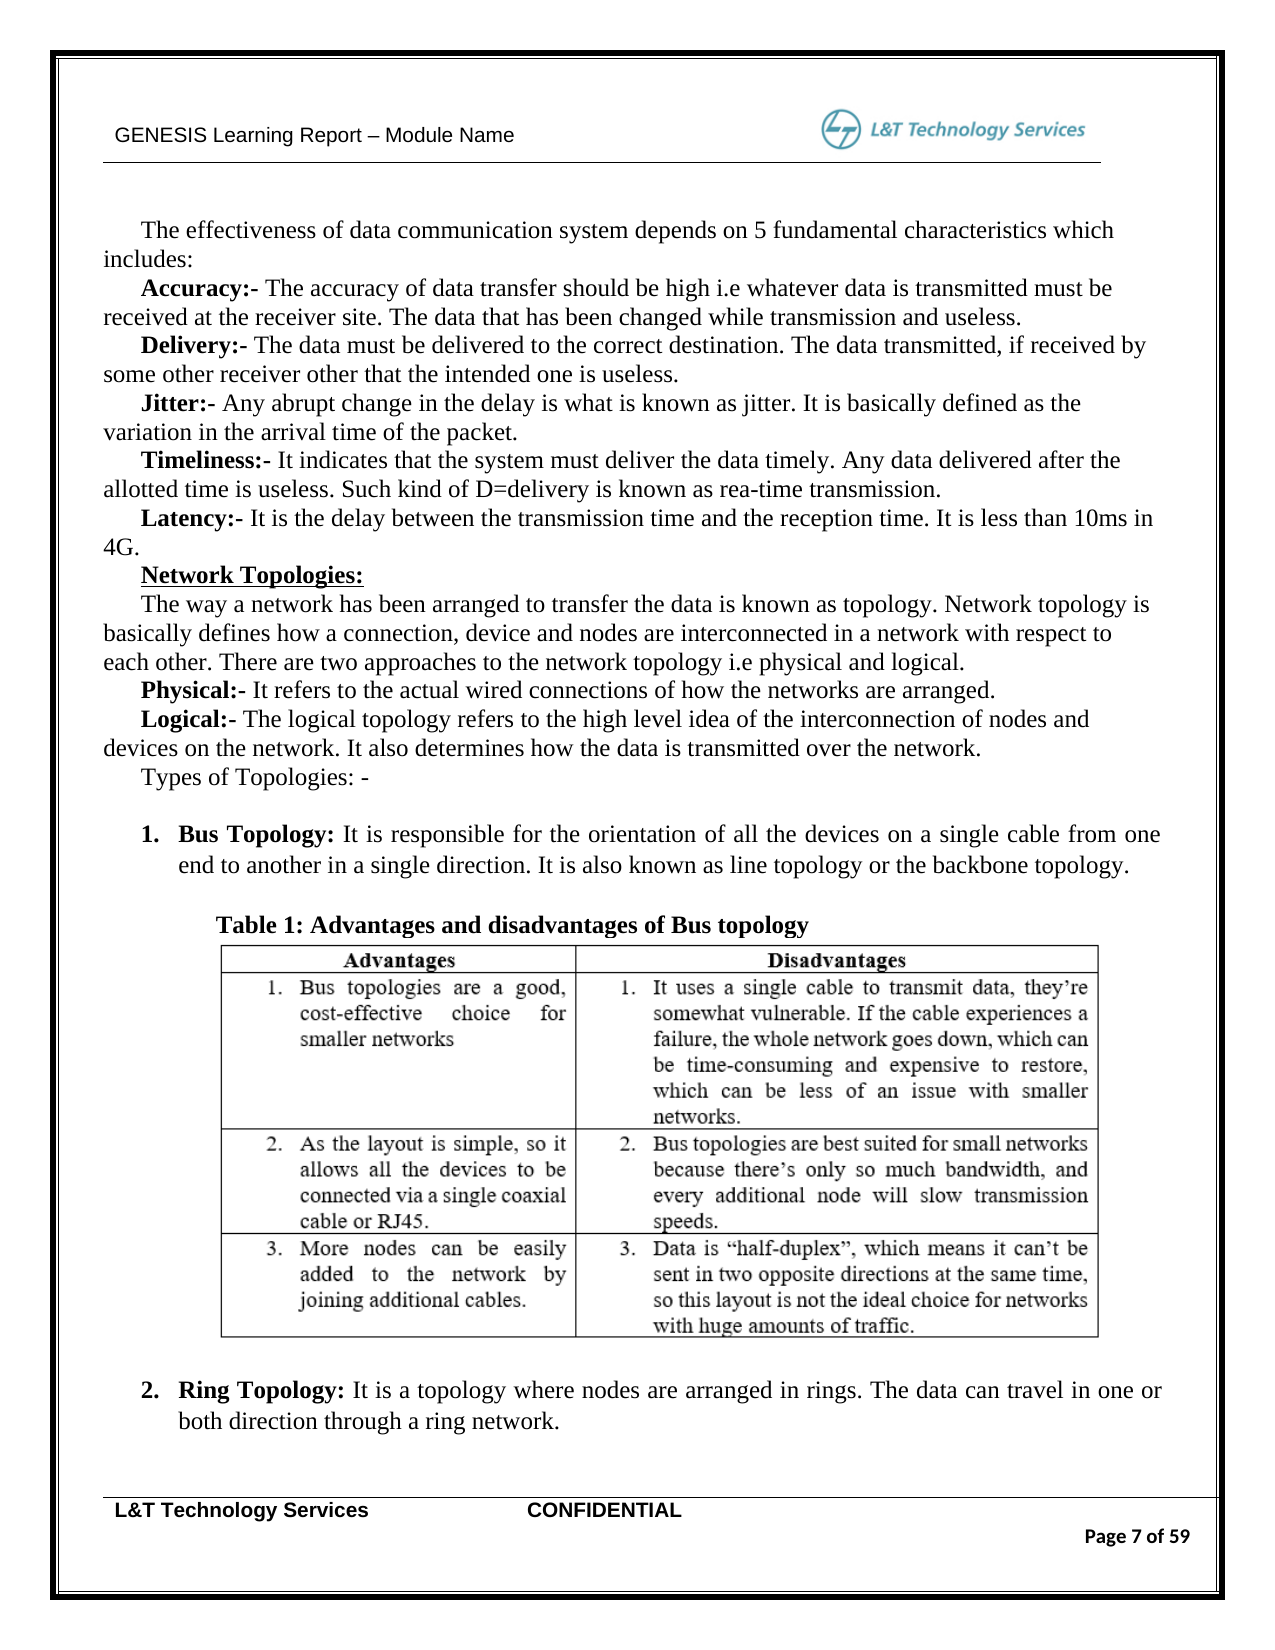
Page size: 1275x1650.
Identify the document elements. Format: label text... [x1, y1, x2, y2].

list Bus Topology: It is responsible for the orientation of all the devices on a single cable from one end to another in a single direction. It is also known as line topology or the backbone topology. [141, 819, 1162, 879]
text The effectiveness of data communication system depends on 5 fundamental characteristics which includes: [103, 216, 1162, 273]
text Latency:- It is the delay between the transmission time and the reception time. It is less than 10ms in 4G. [103, 503, 1162, 561]
text Network Topologies: [103, 561, 1162, 589]
text Jitter:- Any abrupt change in the delay is what is known as jitter. It is basically defined as the variation in the arrival time of the packet. [103, 388, 1162, 446]
text Types of Topologies: - [103, 762, 1162, 791]
text Accuracy:- The accuracy of data transfer should be high i.e whatever data is transmitted must be received at the receiver site. The data that has been changed while transmission and useless. [103, 273, 1162, 331]
text Physical:- It refers to the actual wired connections of how the networks are arranged. [103, 676, 1162, 704]
text Delivery:- The data must be delivered to the correct destination. The data transmitted, if received by some other receiver other that the intended one is useless. [103, 331, 1162, 388]
picture [215, 938, 1107, 1347]
text The way a network has been arranged to transfer the data is known as topology. Network topology is basically defines how a connection, device and nodes are interconnected in a network with respect to each other. There are two approaches to the network topology i.e physical and logical. [103, 589, 1162, 676]
text Timeliness:- It indicates that the system must deliver the data timely. Any data delivered after the allotted time is useless. Such kind of D=delivery is known as rea-time transmission. [103, 446, 1162, 503]
list Ring Topology: It is a topology where nodes are arranged in rings. The data can travel in one or both direction through a ring network. [141, 1375, 1162, 1435]
list Table 1: Advantages and disadvantages of Bus topology [178, 910, 1162, 939]
text Logical:- The logical topology refers to the high level idea of the interconnection of nodes and devices on the network. It also determines how the data is transmitted over the network. [103, 704, 1162, 762]
